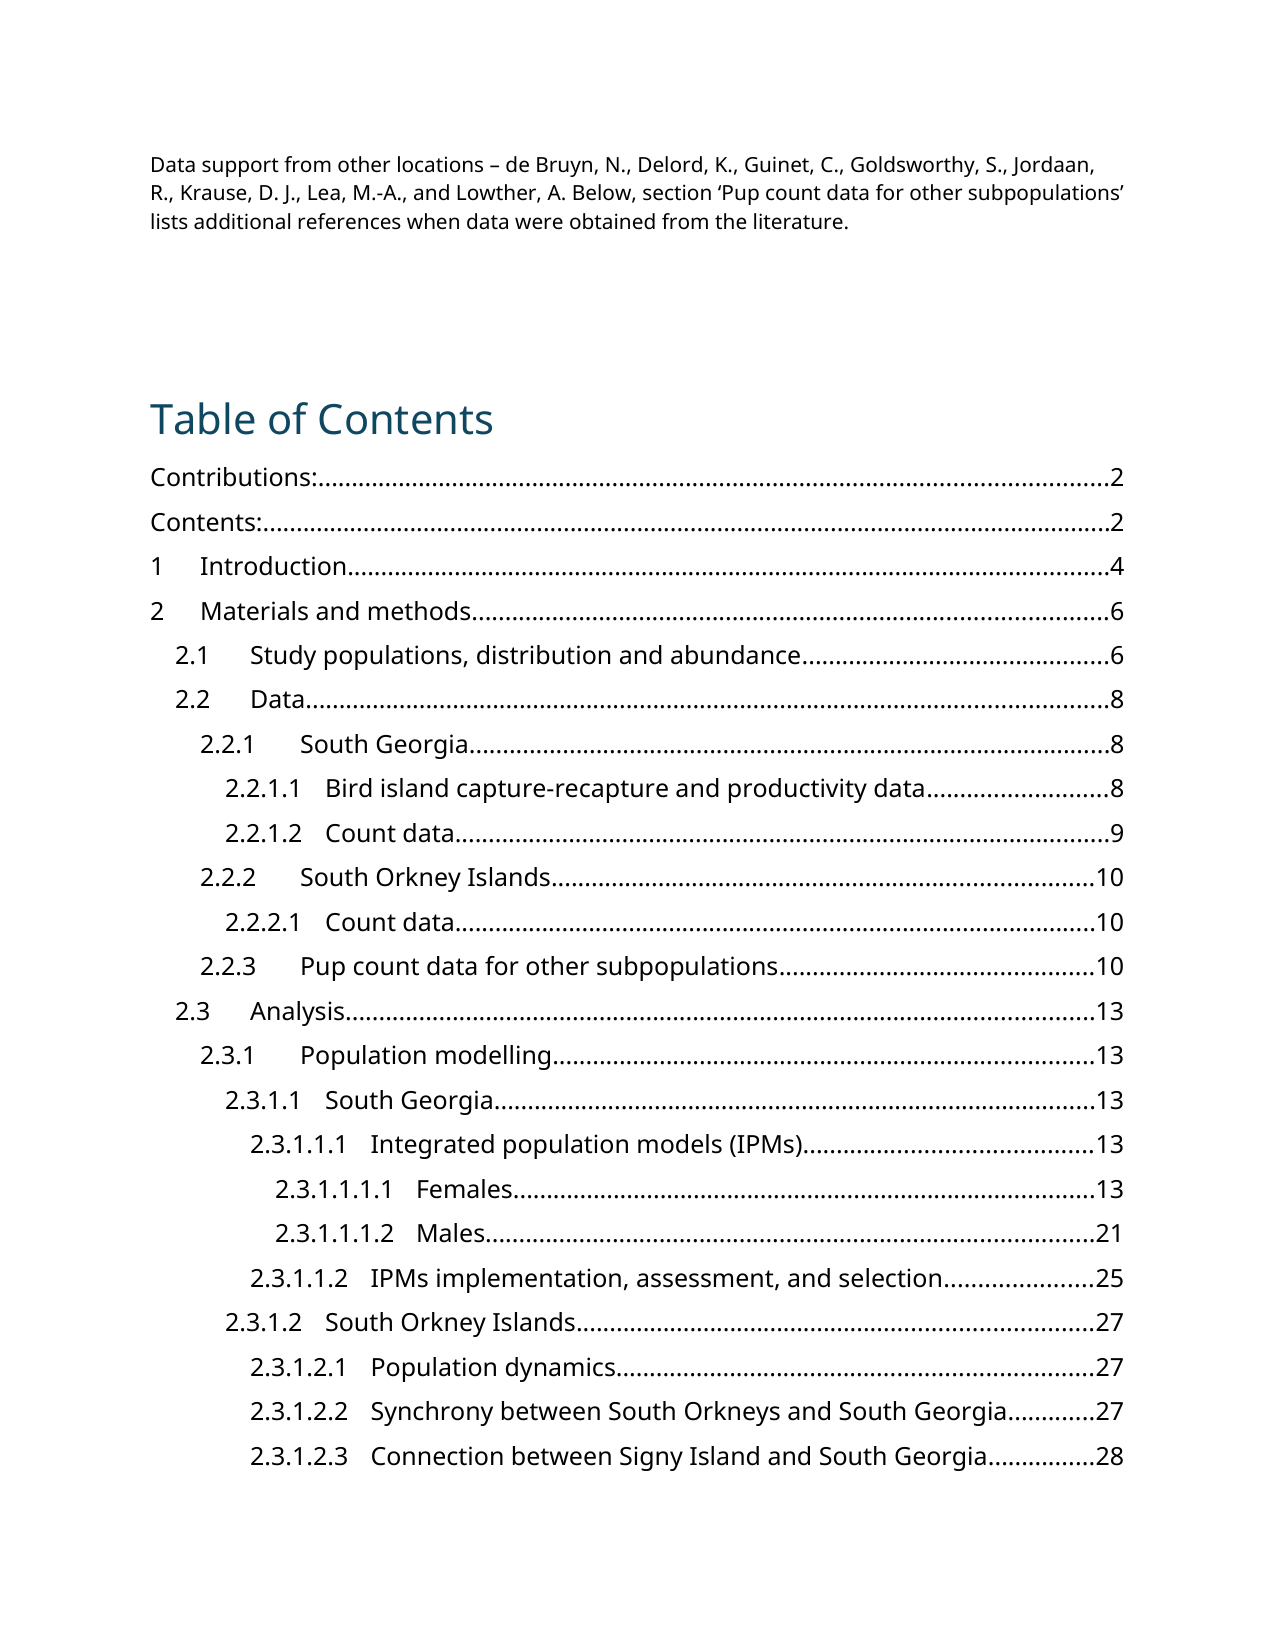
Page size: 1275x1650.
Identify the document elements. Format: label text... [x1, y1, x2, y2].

text Data support from other locations – de Bruyn, N., Delord, K., Guinet, C., Goldsworthy, S., Jordaan, R., Krause, D. J., Lea, M.-A., and Lowther, A. Below, section ‘Pup count data for other subpopulations’ lists additional references when data were obtained from the literature. [150, 150, 1125, 235]
